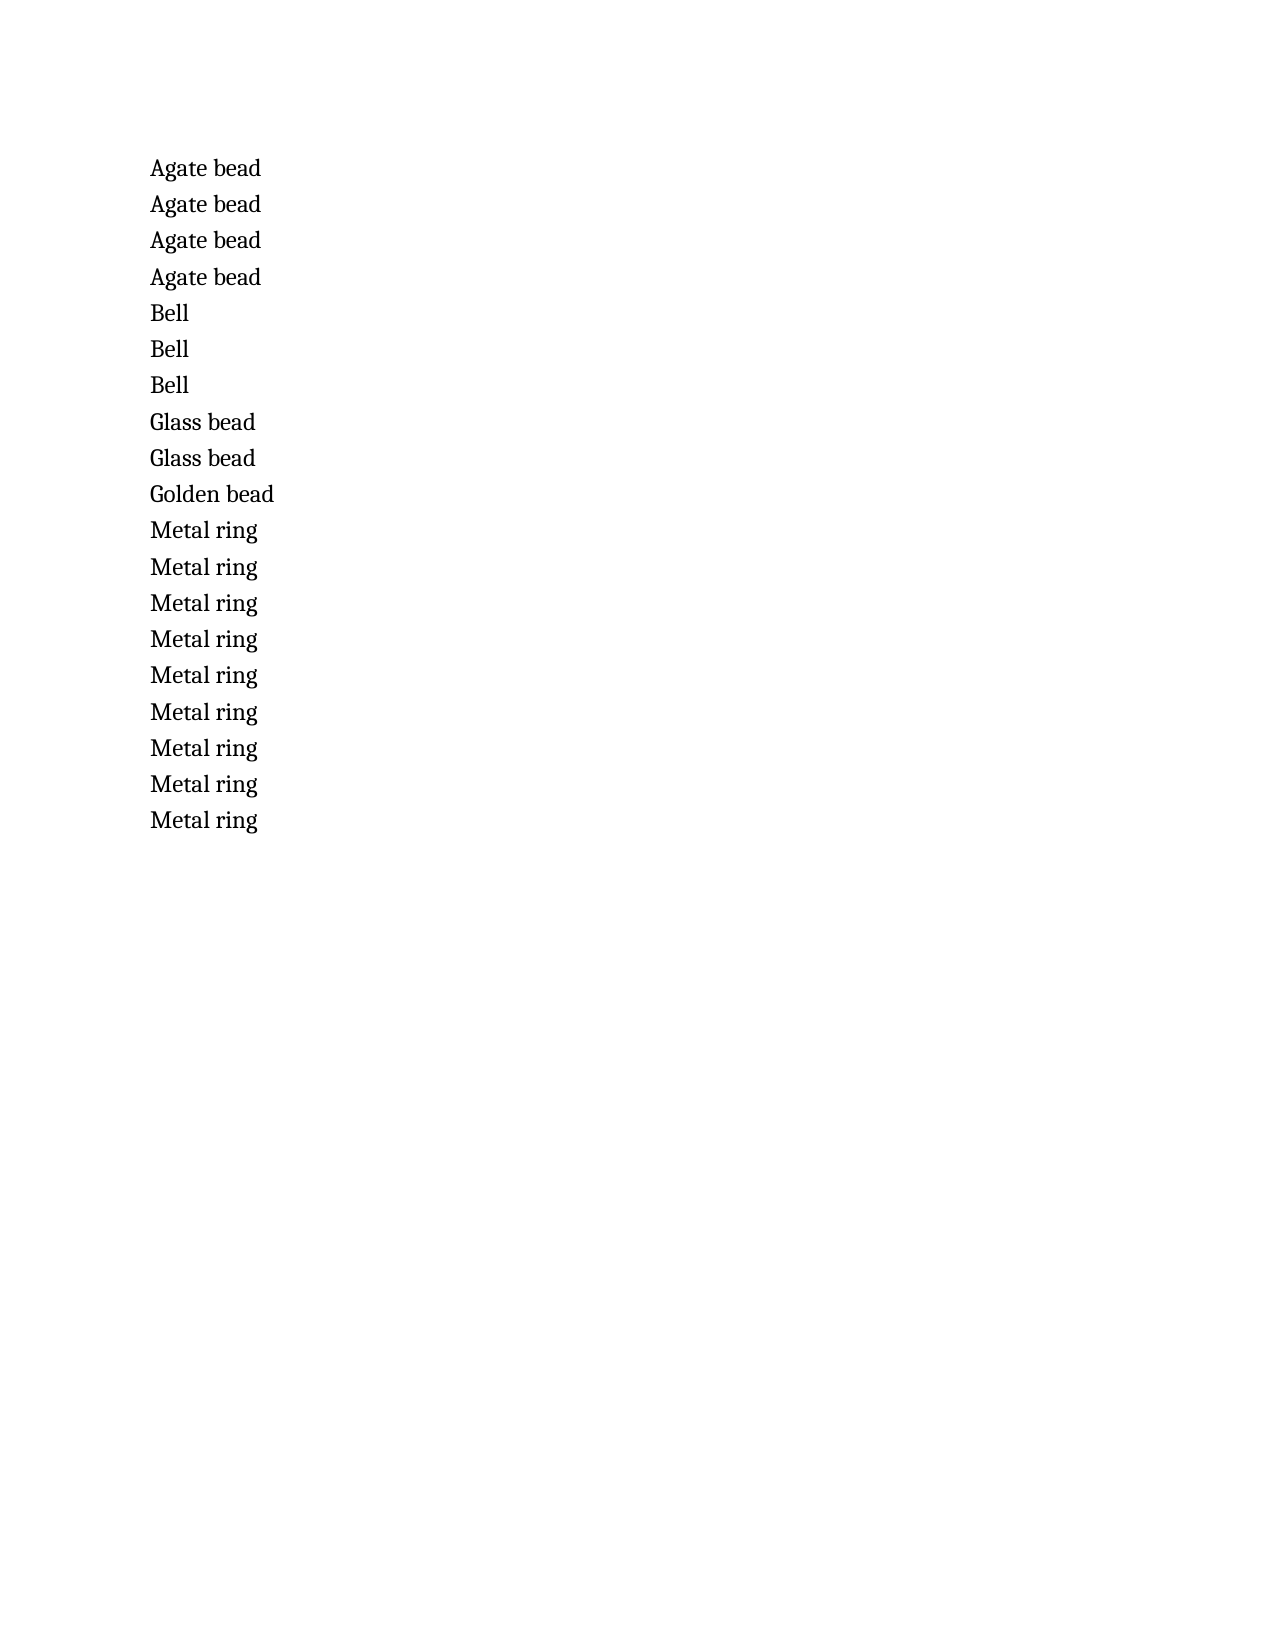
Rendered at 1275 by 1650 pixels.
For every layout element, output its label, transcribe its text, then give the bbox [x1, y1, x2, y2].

table_cell Agate bead [139, 150, 1275, 186]
table_cell Metal ring [139, 621, 1275, 657]
table_cell Metal ring [139, 658, 1275, 694]
table_cell Metal ring [139, 803, 1275, 839]
table_cell Bell [139, 368, 1275, 404]
table_cell Metal ring [139, 766, 1275, 802]
table_cell Golden bead [139, 476, 1275, 512]
table_cell Metal ring [139, 549, 1275, 585]
table_cell Glass bead [139, 404, 1275, 440]
table_cell Bell [139, 295, 1275, 331]
table_cell Glass bead [139, 440, 1275, 476]
table_cell Metal ring [139, 513, 1275, 549]
table_cell Metal ring [139, 694, 1275, 730]
table_cell Bell [139, 331, 1275, 367]
table_cell Metal ring [139, 730, 1275, 766]
table_cell Agate bead [139, 259, 1275, 295]
table_cell Metal ring [139, 585, 1275, 621]
table_cell Agate bead [139, 186, 1275, 222]
table_cell Agate bead [139, 223, 1275, 259]
